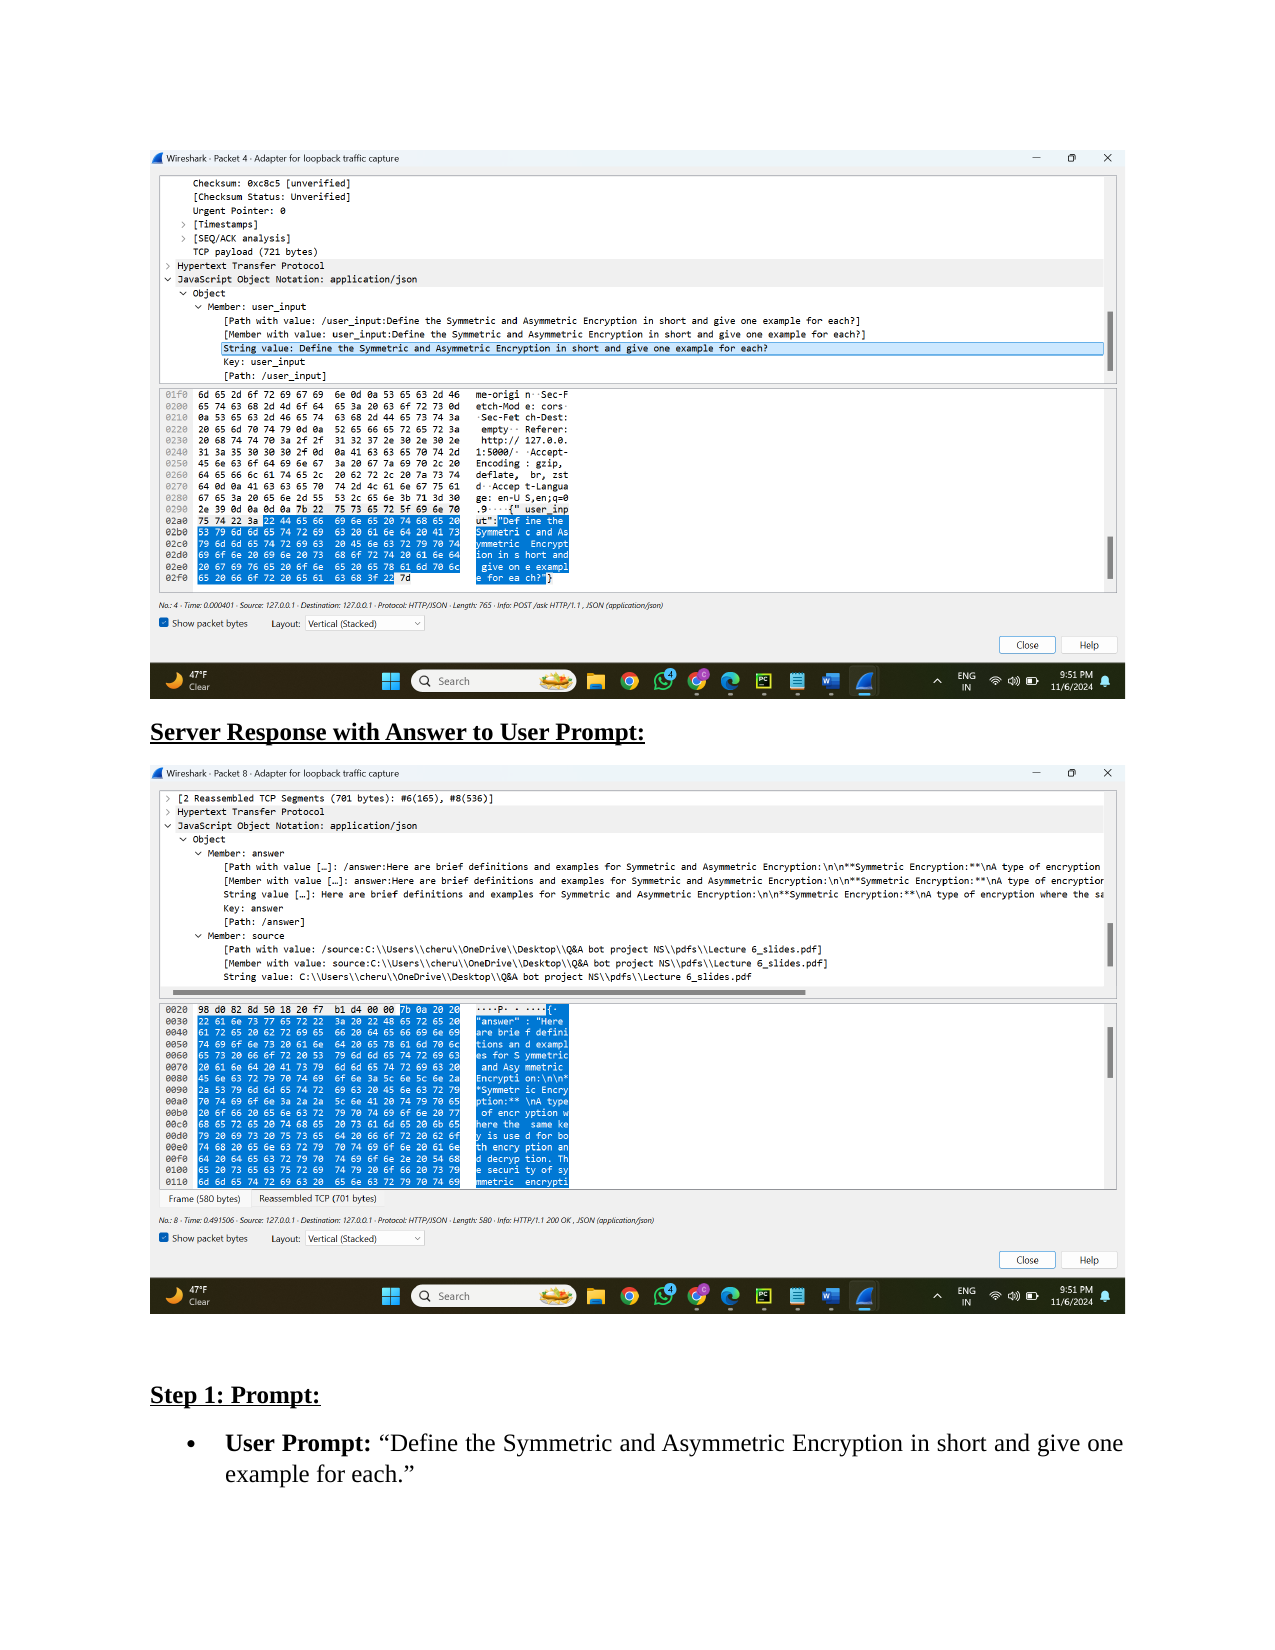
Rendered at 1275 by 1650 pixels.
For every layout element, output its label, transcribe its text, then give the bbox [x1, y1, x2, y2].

list User Prompt: “Define the Symmetric and Asymmetric Encryption in short and give one example for each.” [187, 1428, 1125, 1487]
text Step 1: Prompt: [150, 1380, 1125, 1409]
text Server Response with Answer to User Prompt: [150, 717, 1125, 746]
picture [150, 765, 1125, 1314]
picture [150, 150, 1125, 699]
